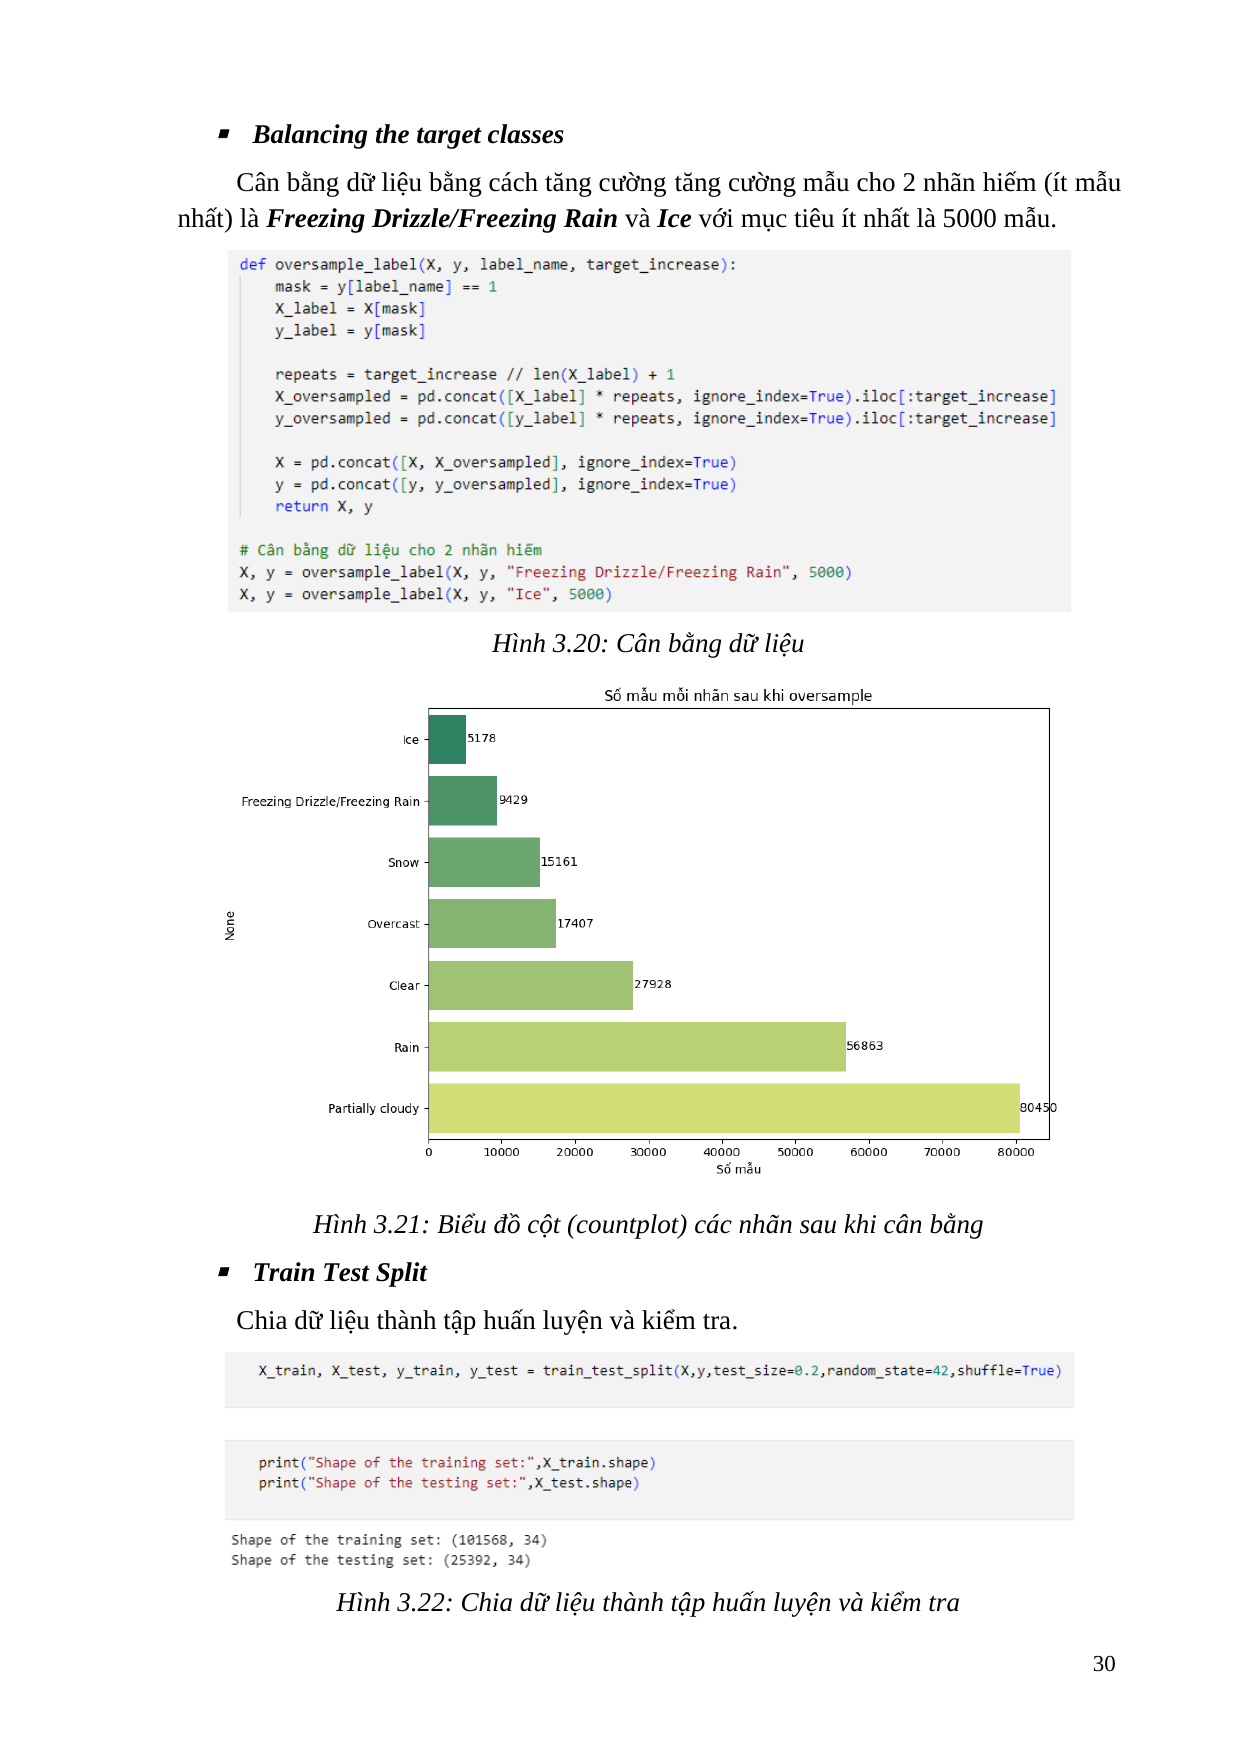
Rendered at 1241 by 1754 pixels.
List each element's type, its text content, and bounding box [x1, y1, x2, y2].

list Train Test Split [215, 1256, 1122, 1287]
text Hình 3.21: Biểu đồ cột (countplot) các nhãn sau khi cân bằng [177, 1208, 1122, 1239]
list Balancing the target classes [215, 118, 1122, 149]
picture [224, 1352, 1075, 1570]
text Chia dữ liệu thành tập huấn luyện và kiểm tra. [177, 1304, 1122, 1336]
text Hình 3.20: Cân bằng dữ liệu [177, 628, 1122, 659]
picture [219, 675, 1080, 1192]
picture [227, 250, 1072, 612]
text Cân bằng dữ liệu bằng cách tăng cường tăng cường mẫu cho 2 nhãn hiếm (ít mẫu nhất) là Freezing Drizzle/Freezing Rain và Ice với mục tiêu ít nhất là 5000 mẫu. [177, 167, 1122, 233]
text Hình 3.22: Chia dữ liệu thành tập huấn luyện và kiểm tra [177, 1586, 1122, 1617]
